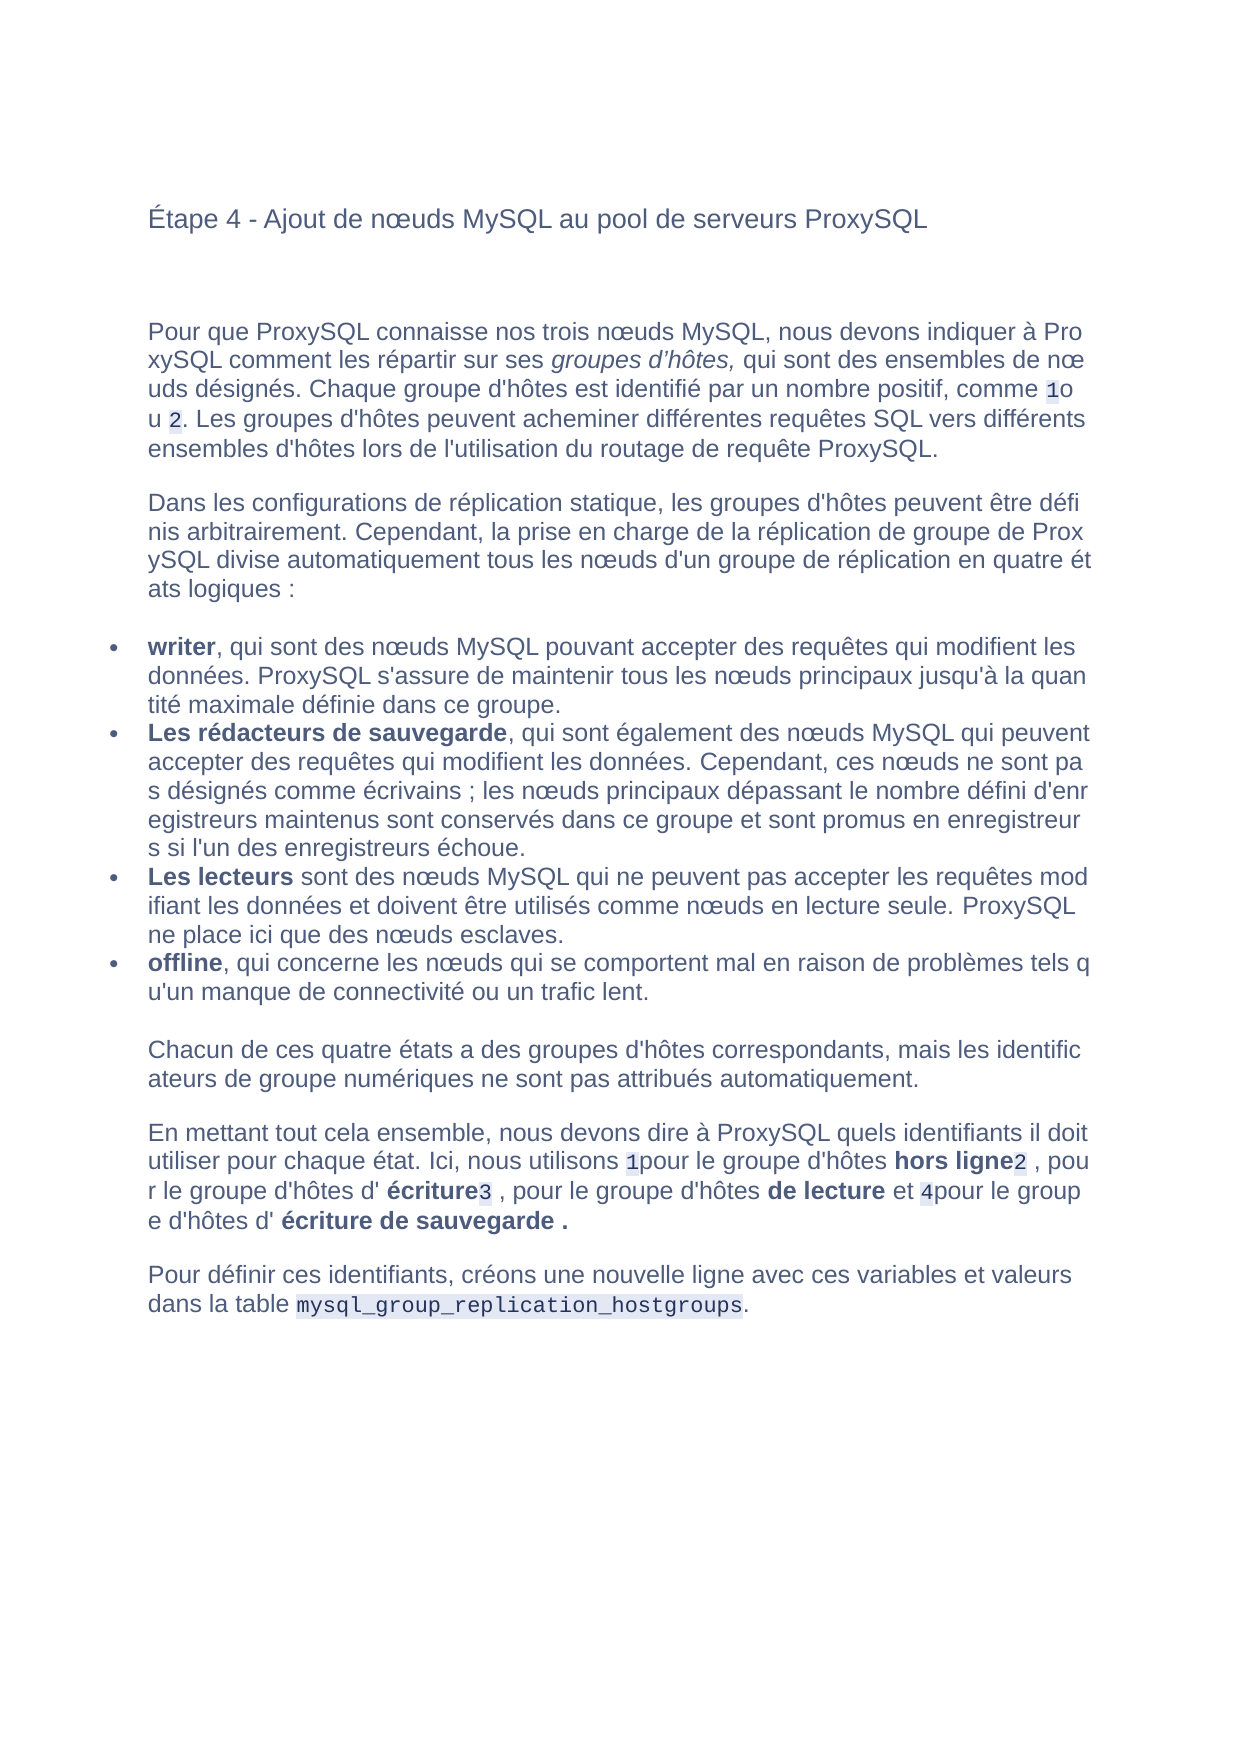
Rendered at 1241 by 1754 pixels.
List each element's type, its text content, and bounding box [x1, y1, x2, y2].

text Chacun de ces quatre états a des groupes d'hôtes correspondants, mais les identificateurs de groupe numériques ne sont pas attribués automatiquement. [148, 1035, 1093, 1093]
list Les lecteurs sont des nœuds MySQL qui ne peuvent pas accepter les requêtes modifiant les données et doivent être utilisés comme nœuds en lecture seule. ProxySQL ne place ici que des nœuds esclaves. [110, 862, 1093, 948]
text Pour que ProxySQL connaisse nos trois nœuds MySQL, nous devons indiquer à ProxySQL comment les répartir sur ses groupes d’hôtes, qui sont des ensembles de nœuds désignés. Chaque groupe d'hôtes est identifié par un nombre positif, comme 1ou 2. Les groupes d'hôtes peuvent acheminer différentes requêtes SQL vers différents ensembles d'hôtes lors de l'utilisation du routage de requête ProxySQL. [148, 317, 1093, 463]
list Les rédacteurs de sauvegarde, qui sont également des nœuds MySQL qui peuvent accepter des requêtes qui modifient les données. Cependant, ces nœuds ne sont pas désignés comme écrivains ; les nœuds principaux dépassant le nombre défini d'enregistreurs maintenus sont conservés dans ce groupe et sont promus en enregistreurs si l'un des enregistreurs échoue. [110, 718, 1093, 862]
subtitle Étape 4 - Ajout de nœuds MySQL au pool de serveurs ProxySQL [148, 203, 1093, 234]
text En mettant tout cela ensemble, nous devons dire à ProxySQL quels identifiants il doit utiliser pour chaque état. Ici, nous utilisons 1pour le groupe d'hôtes hors ligne2 , pour le groupe d'hôtes d' écriture3 , pour le groupe d'hôtes de lecture et 4pour le groupe d'hôtes d' écriture de sauvegarde . [148, 1118, 1093, 1235]
text Dans les configurations de réplication statique, les groupes d'hôtes peuvent être définis arbitrairement. Cependant, la prise en charge de la réplication de groupe de ProxySQL divise automatiquement tous les nœuds d'un groupe de réplication en quatre états logiques : [148, 488, 1093, 603]
list writer, qui sont des nœuds MySQL pouvant accepter des requêtes qui modifient les données. ProxySQL s'assure de maintenir tous les nœuds principaux jusqu'à la quantité maximale définie dans ce groupe. [110, 632, 1093, 718]
list offline, qui concerne les nœuds qui se comportent mal en raison de problèmes tels qu'un manque de connectivité ou un trafic lent. [110, 948, 1093, 1006]
text Pour définir ces identifiants, créons une nouvelle ligne avec ces variables et valeurs dans la table mysql_group_replication_hostgroups. [148, 1260, 1093, 1319]
